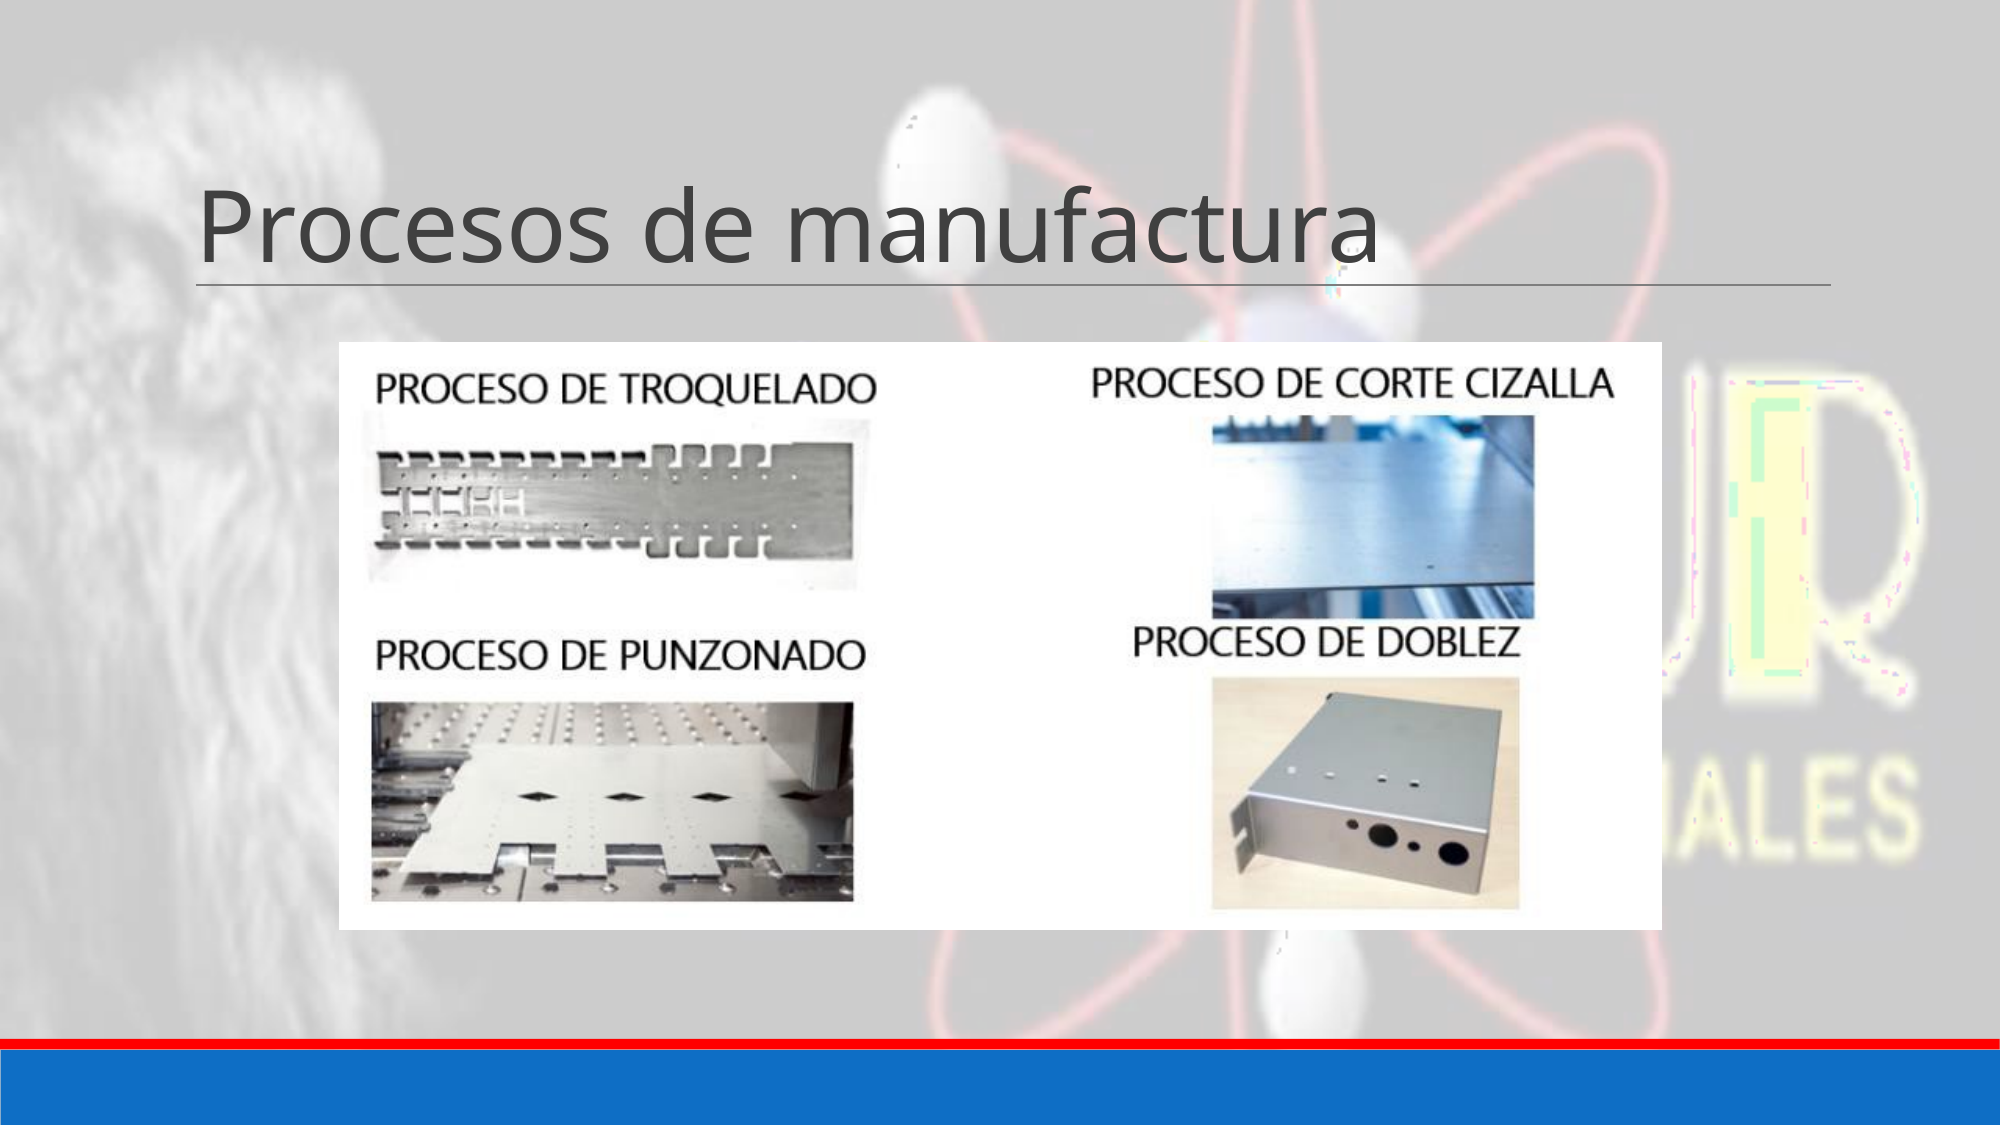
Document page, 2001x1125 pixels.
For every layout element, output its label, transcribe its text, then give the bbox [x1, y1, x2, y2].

subtitle Procesos de manufactura [195, 156, 1962, 292]
picture [0, 0, 2000, 1038]
